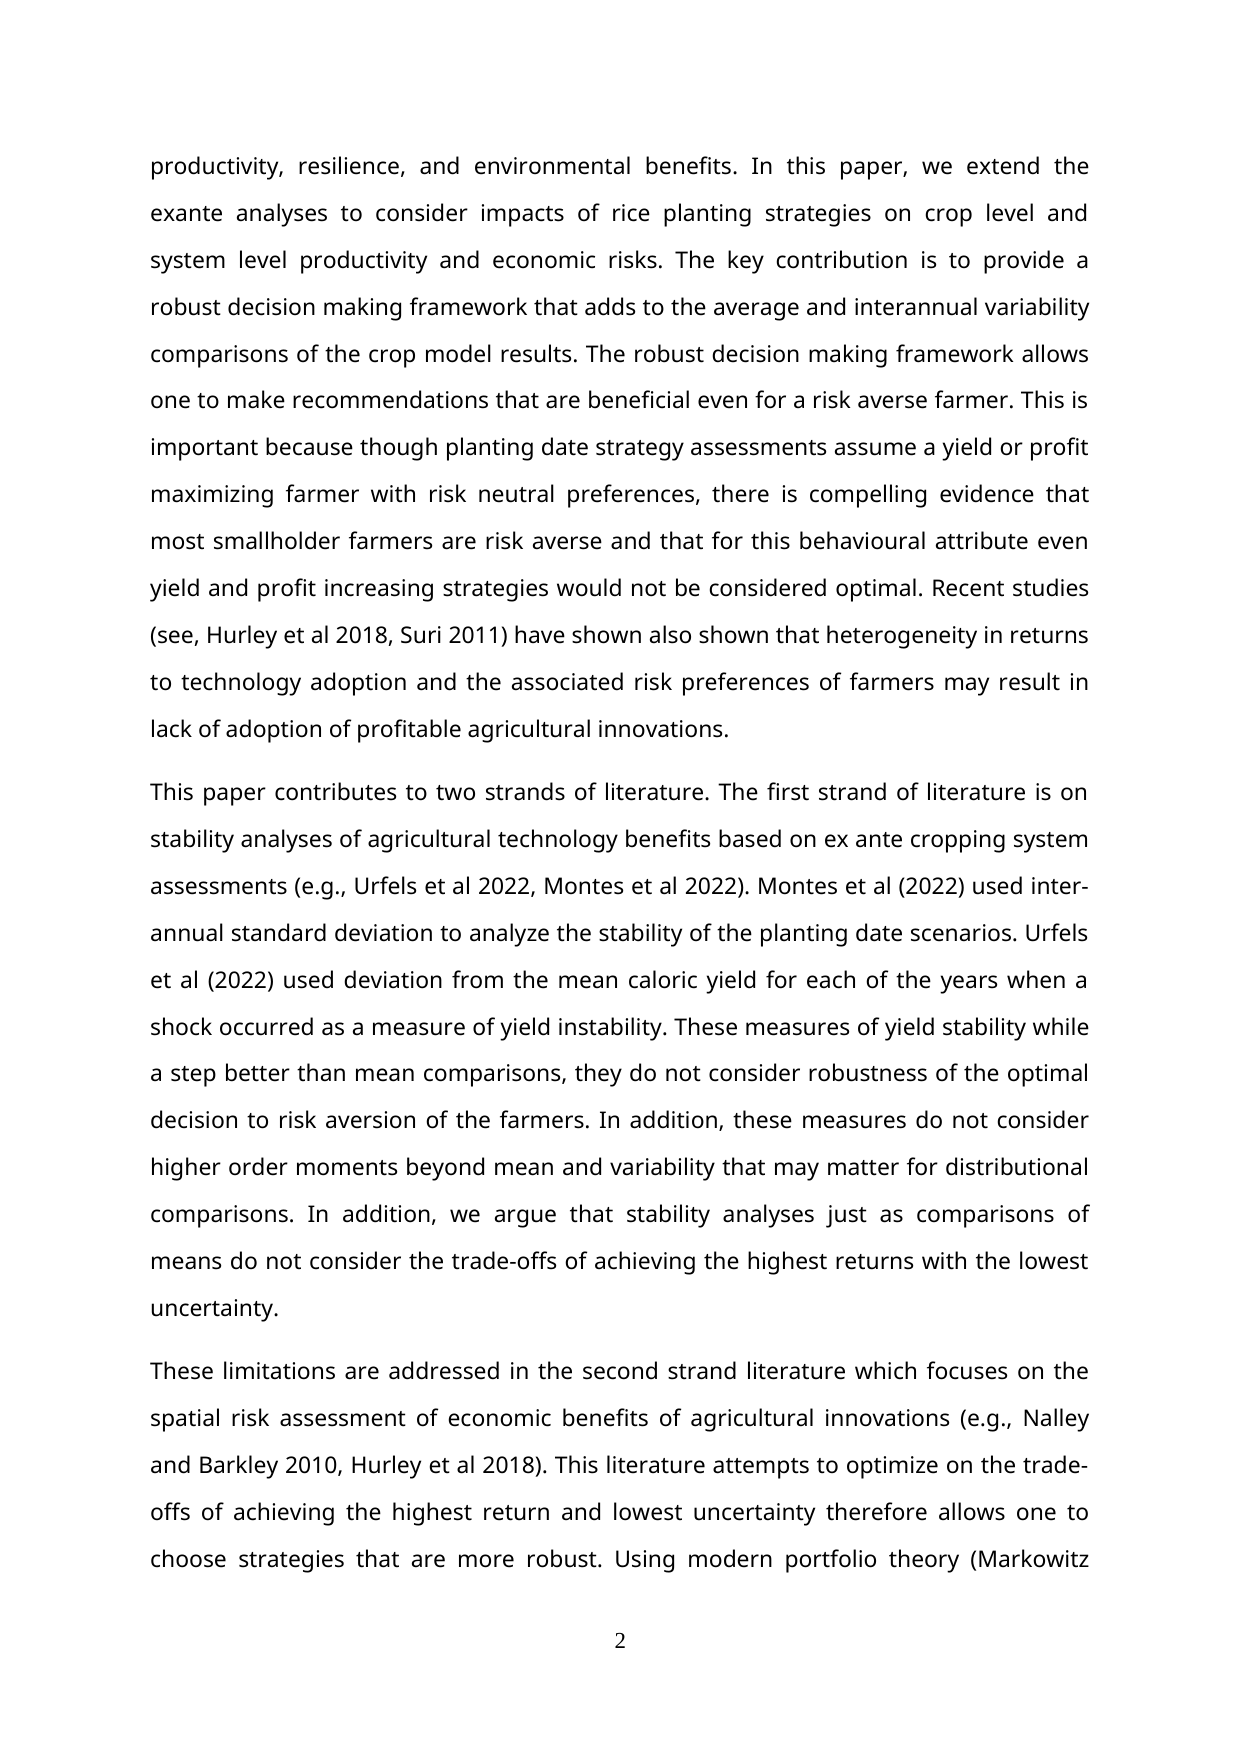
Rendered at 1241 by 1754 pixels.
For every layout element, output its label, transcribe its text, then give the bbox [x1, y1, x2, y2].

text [150, 150, 1090, 744]
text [150, 1355, 1090, 1574]
text This paper contributes to two strands of literature. The first strand of literature is on stability analyses of agricultural technology benefits based on ex ante cropping system assessments (e.g., Urfels et al 2022, Montes et al 2022). Montes et al (2022) used inter-annual standard deviation to analyze the stability of the planting date scenarios. Urfels et al (2022) used deviation from the mean caloric yield for each of the years when a shock occurred as a measure of yield instability. These measures of yield stability while a step better than mean comparisons, they do not consider robustness of the optimal decision to risk aversion of the farmers. In addition, these measures do not consider higher order moments beyond mean and variability that may matter for distributional comparisons. In addition, we argue that stability analyses just as comparisons of means do not consider the trade-offs of achieving the highest returns with the lowest uncertainty. [150, 776, 1090, 1323]
